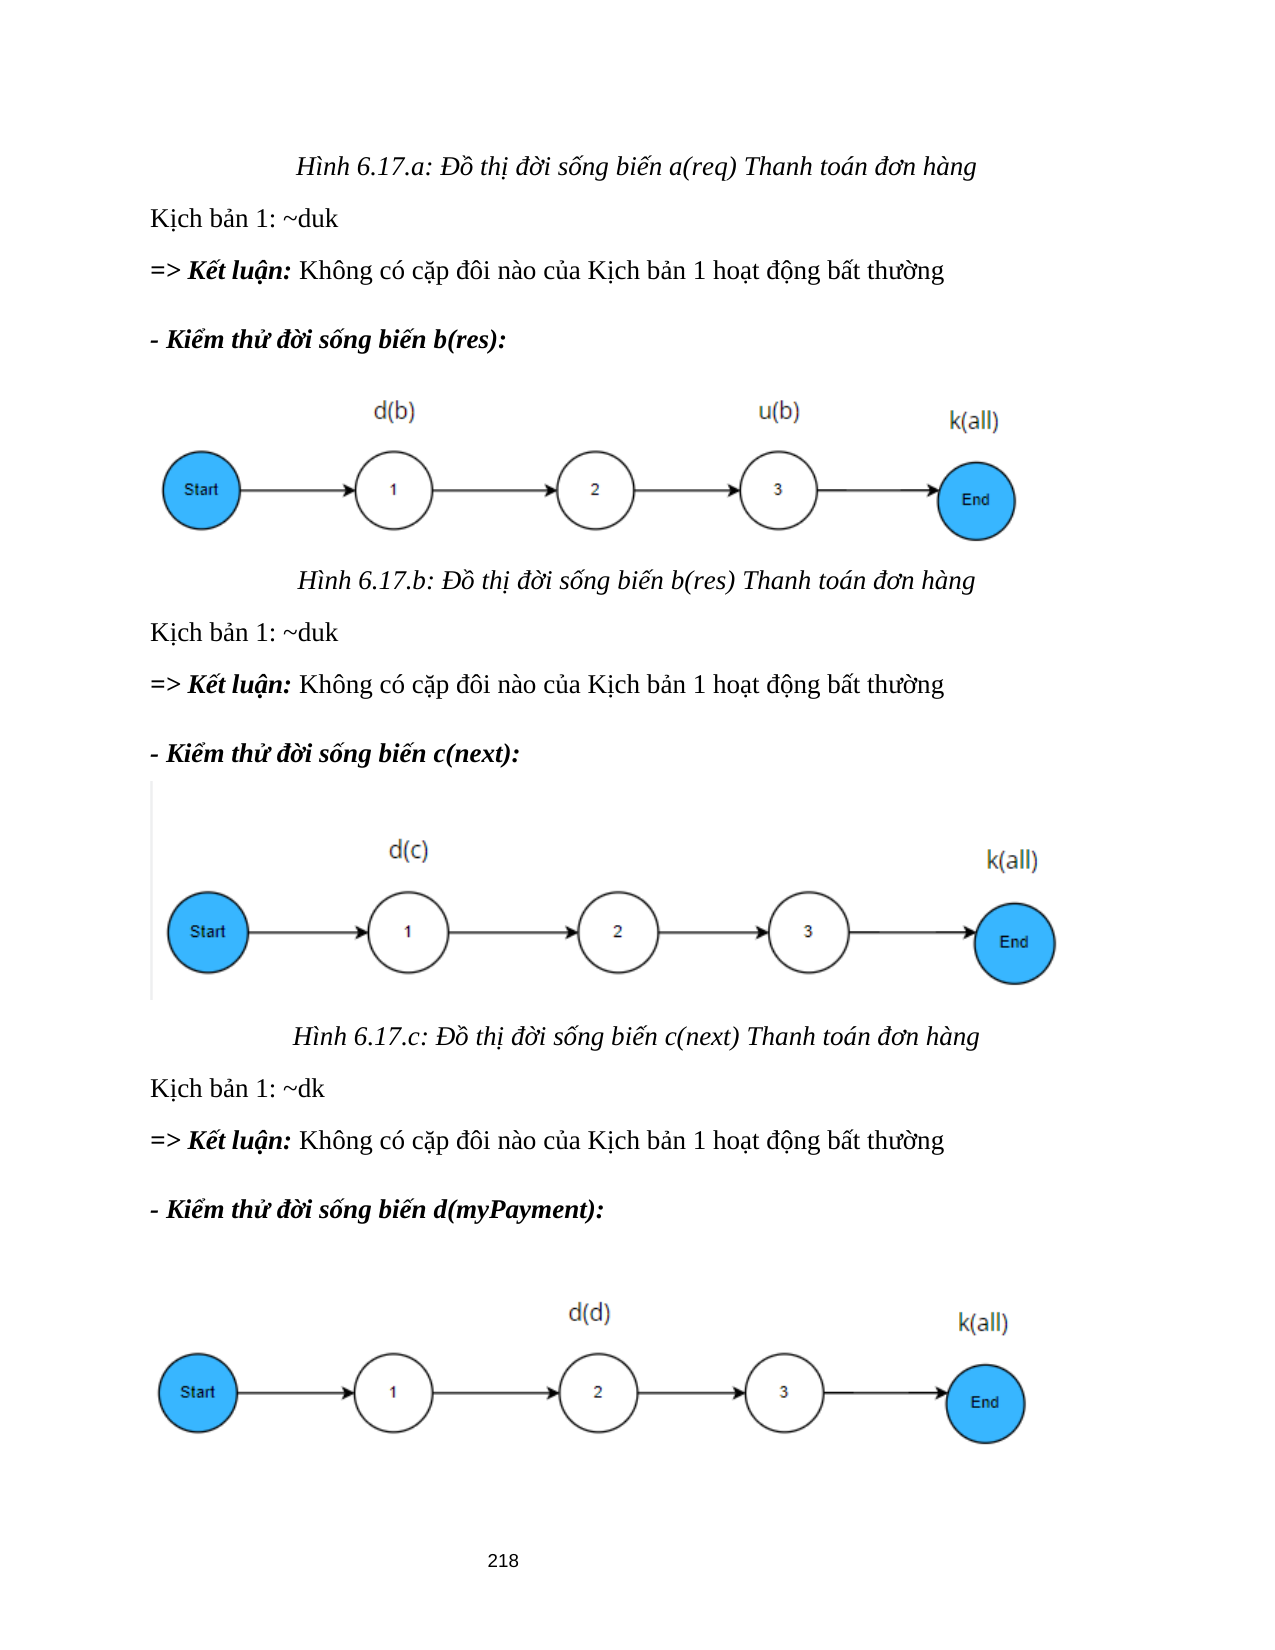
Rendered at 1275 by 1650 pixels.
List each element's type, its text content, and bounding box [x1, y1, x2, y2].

text => Kết luận: Không có cặp đôi nào của Kịch bản 1 hoạt động bất thường [150, 254, 1125, 285]
text Hình 6.17.c: Đồ thị đời sống biến c(next) Thanh toán đơn hàng [150, 1020, 1125, 1051]
text Kịch bản 1: ~duk [150, 202, 1125, 233]
text => Kết luận: Không có cặp đôi nào của Kịch bản 1 hoạt động bất thường [150, 1124, 1125, 1155]
text Hình 6.17.a: Đồ thị đời sống biến a(req) Thanh toán đơn hàng [150, 150, 1125, 181]
subtitle - Kiểm thử đời sống biến d(myPayment): [150, 1193, 1125, 1224]
subtitle - Kiểm thử đời sống biến c(next): [150, 737, 1125, 768]
picture [150, 1237, 1125, 1479]
subtitle - Kiểm thử đời sống biến b(res): [150, 323, 1125, 354]
text => Kết luận: Không có cặp đôi nào của Kịch bản 1 hoạt động bất thường [150, 668, 1125, 699]
text Hình 6.17.b: Đồ thị đời sống biến b(res) Thanh toán đơn hàng [150, 564, 1125, 596]
text Kịch bản 1: ~dk [150, 1072, 1125, 1103]
picture [150, 367, 1125, 544]
text Kịch bản 1: ~duk [150, 616, 1125, 647]
picture [150, 781, 1125, 1000]
